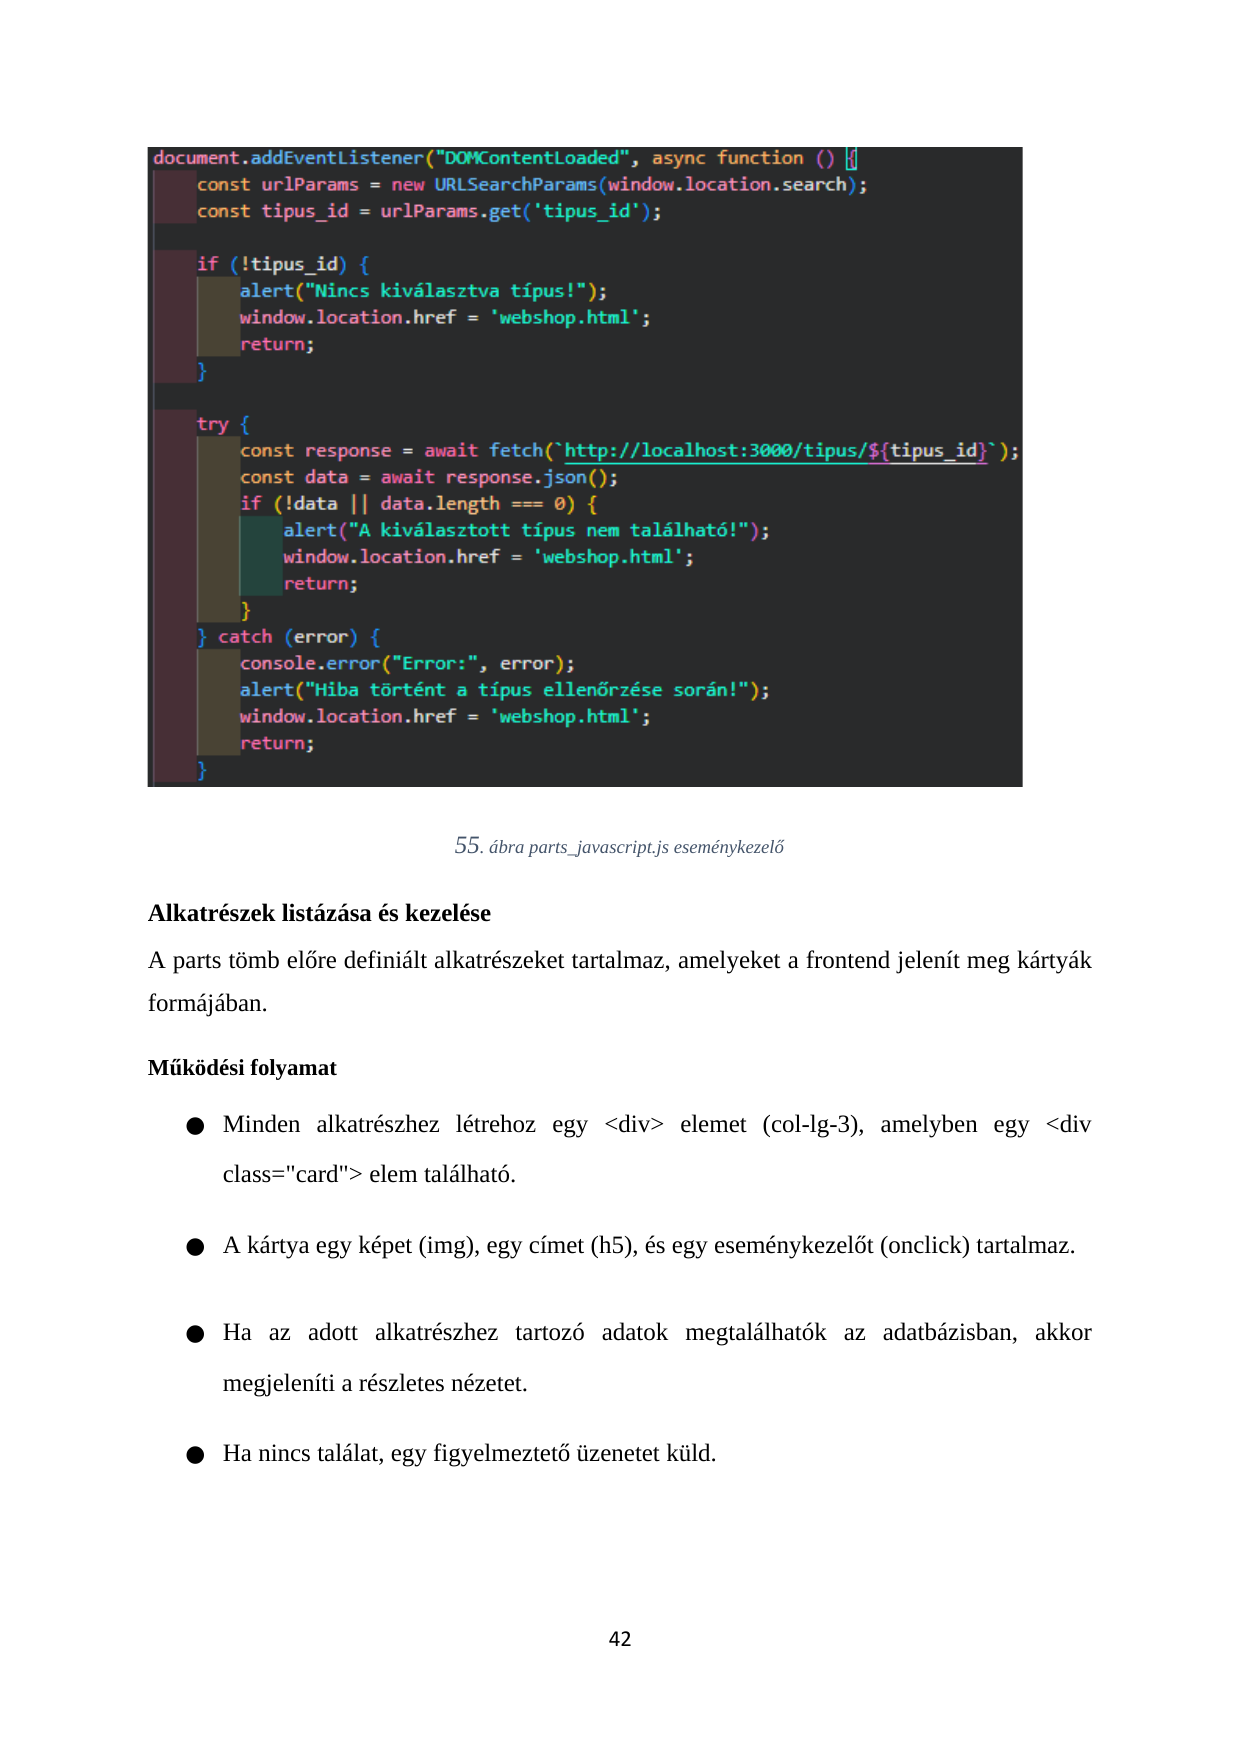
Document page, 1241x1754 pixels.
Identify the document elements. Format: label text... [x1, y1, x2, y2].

list Ha az adott alkatrészhez tartozó adatok megtalálhatók az adatbázisban, akkor megjeleníti a részletes nézetet. [185, 1306, 1093, 1396]
list Minden alkatrészhez létrehoz egy <div> elemet (col-lg-3), amelyben egy <div class="card"> elem található. [185, 1098, 1093, 1188]
list A kártya egy képet (img), egy címet (h5), és egy eseménykezelőt (onclick) tartalmaz. [185, 1219, 1093, 1266]
subtitle Működési folyamat [148, 1054, 1093, 1081]
list Ha nincs találat, egy figyelmeztető üzenetet küld. [185, 1427, 1093, 1474]
subtitle Alkatrészek listázása és kezelése [148, 898, 1093, 927]
text A parts tömb előre definiált alkatrészeket tartalmaz, amelyeket a frontend jelenít meg kártyák formájában. [148, 945, 1093, 1017]
picture [147, 147, 1023, 787]
text 55. ábra parts_javascript.js eseménykezelő [148, 830, 1093, 859]
